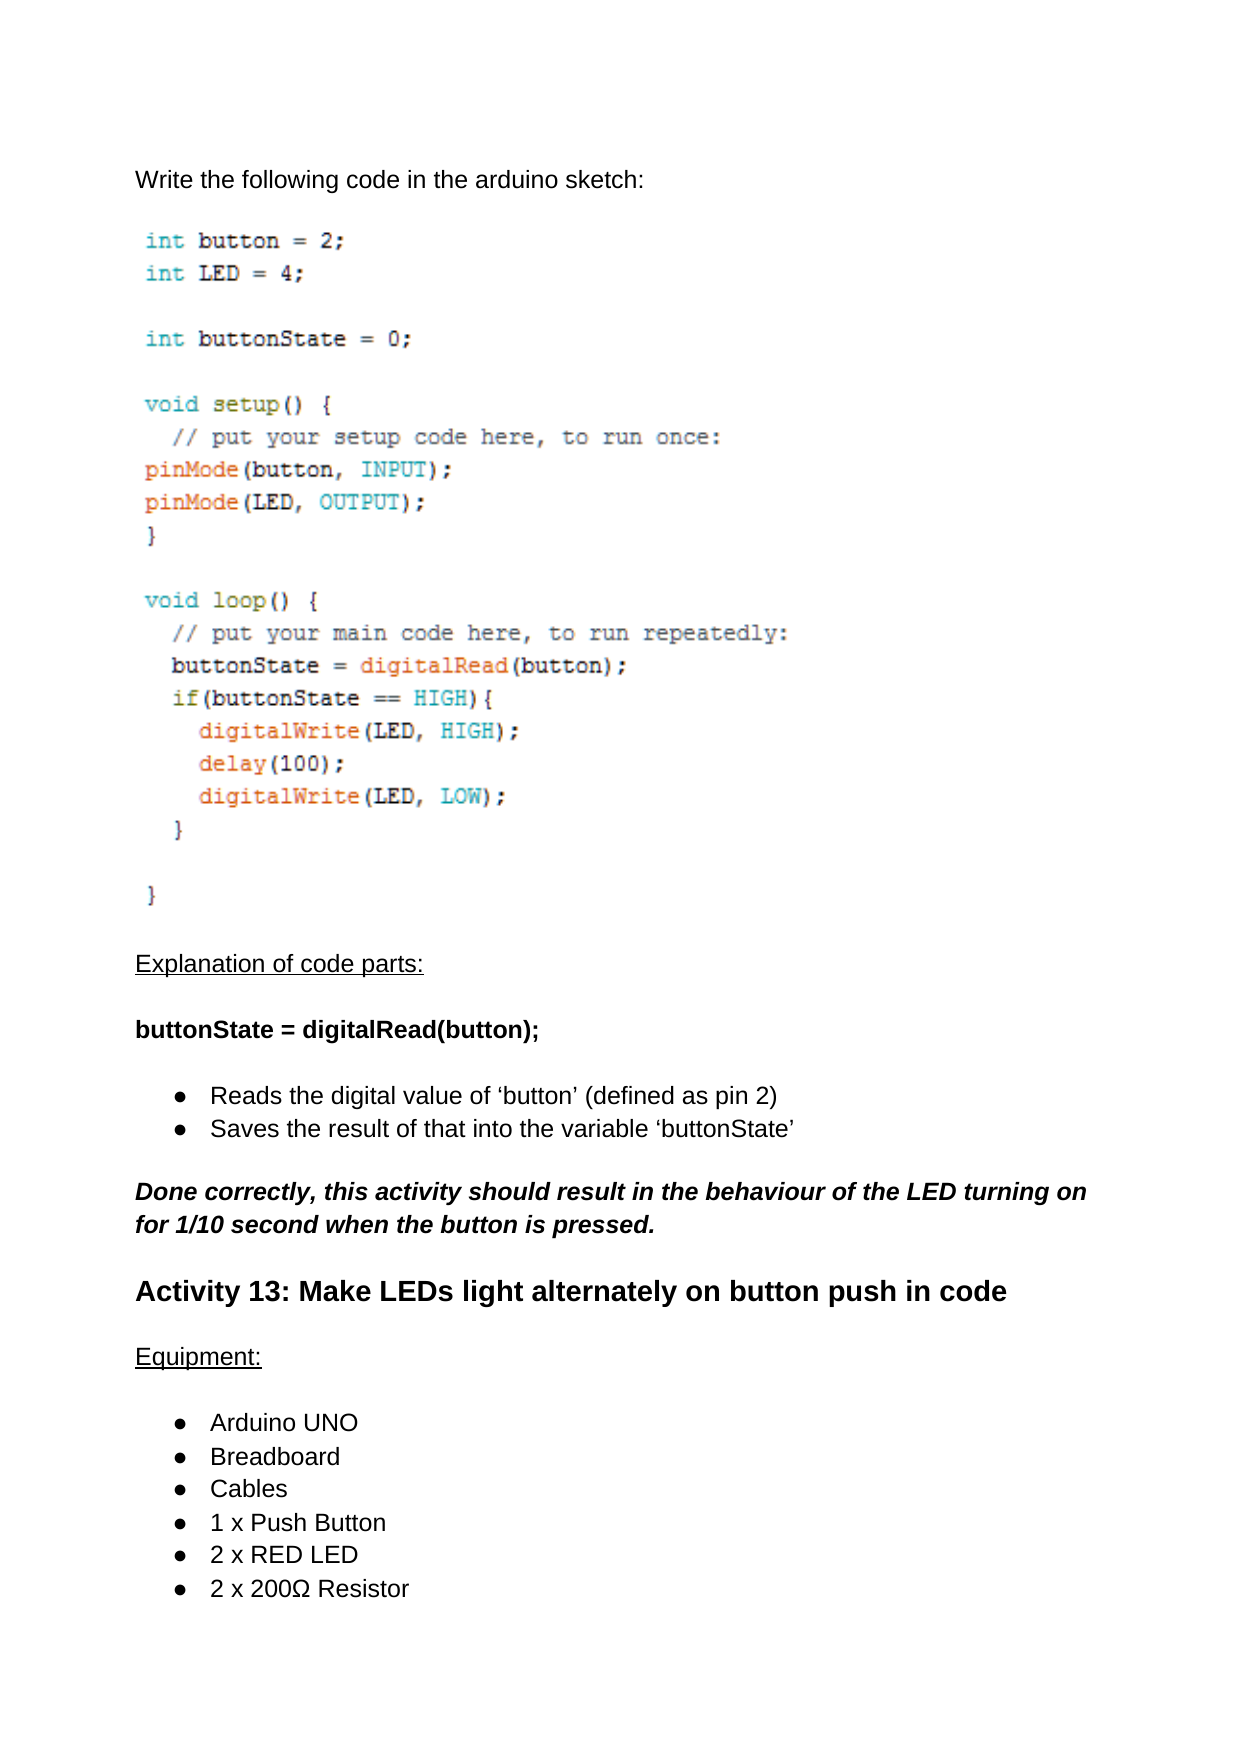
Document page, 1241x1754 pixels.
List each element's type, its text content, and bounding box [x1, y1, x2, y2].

picture [134, 228, 790, 916]
list Arduino UNO [172, 1408, 1105, 1437]
text buttonState = digitalRead(button); [135, 1015, 1105, 1044]
list Reads the digital value of ‘button’ (defined as pin 2) [172, 1081, 1105, 1110]
list 2 x RED LED [172, 1541, 1105, 1569]
list 2 x 200Ω Resistor [172, 1573, 1105, 1602]
text Equipment: [135, 1342, 1105, 1371]
text Done correctly, this activity should result in the behaviour of the LED turning on for 1/10 second when the button is pressed. [135, 1177, 1105, 1239]
list Breadboard [172, 1441, 1105, 1470]
text Write the following code in the arduino sketch: [135, 165, 1105, 194]
list Cables [172, 1474, 1105, 1503]
list Saves the result of that into the variable ‘buttonState’ [172, 1114, 1105, 1143]
text Explanation of code parts: [135, 949, 1105, 978]
text Activity 13: Make LEDs light alternately on button push in code [135, 1274, 1105, 1307]
list 1 x Push Button [172, 1507, 1105, 1536]
